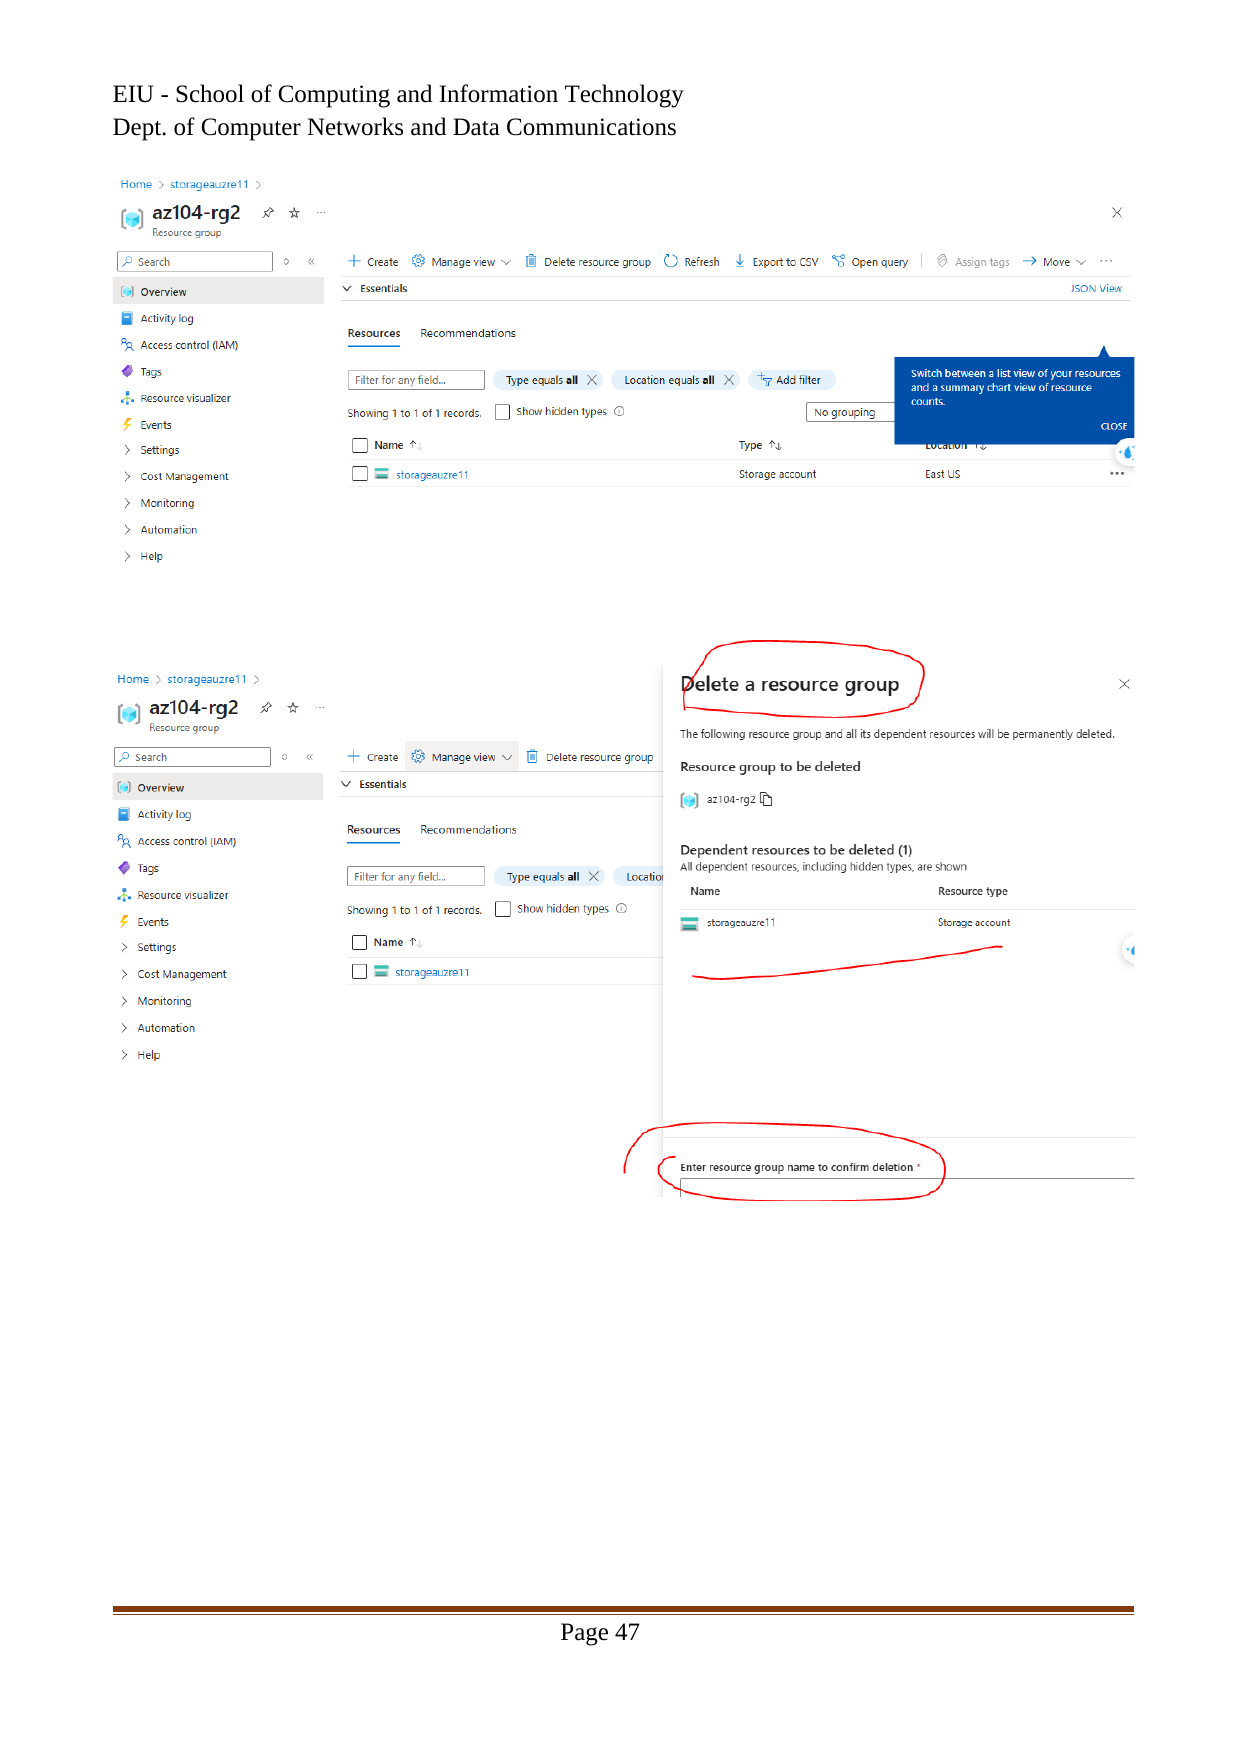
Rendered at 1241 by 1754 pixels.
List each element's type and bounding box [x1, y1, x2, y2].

picture [112, 639, 1135, 1201]
picture [112, 173, 1135, 627]
